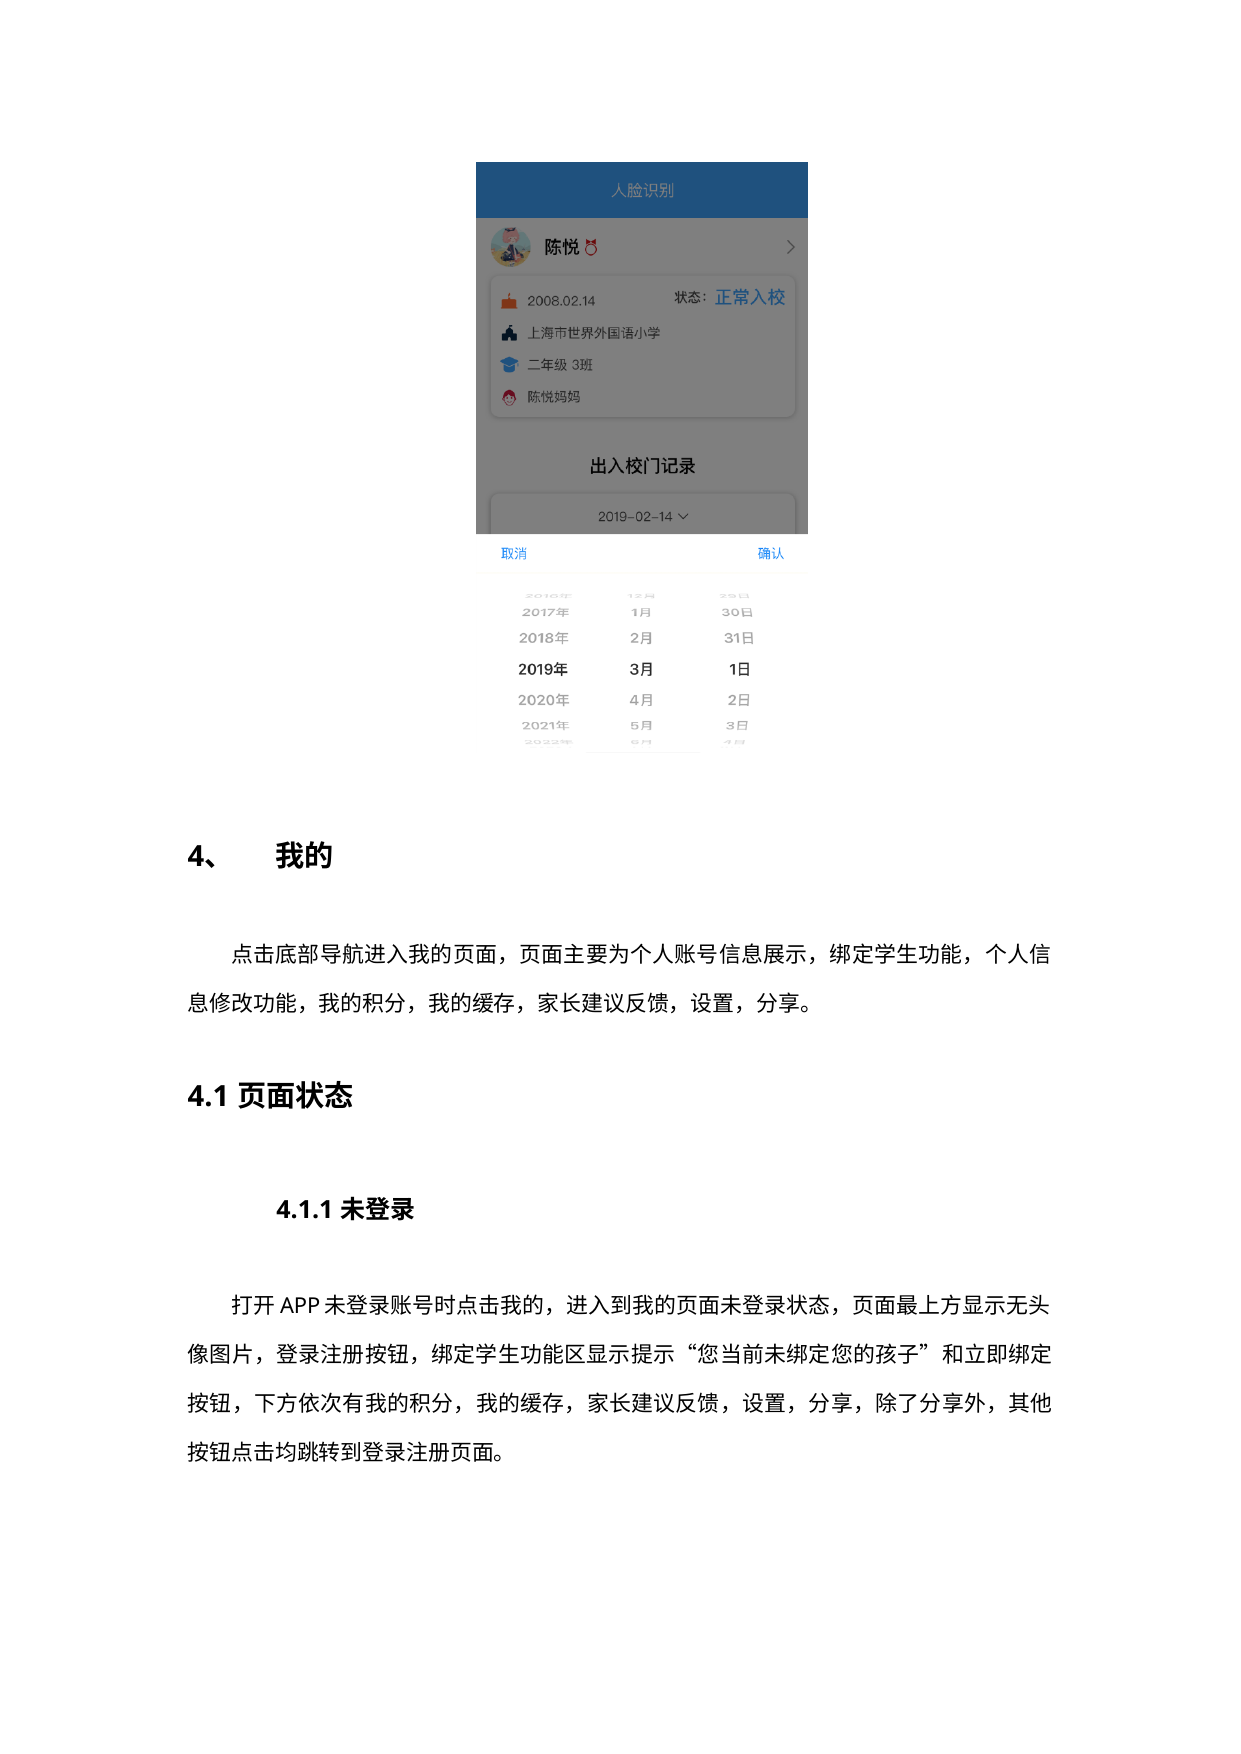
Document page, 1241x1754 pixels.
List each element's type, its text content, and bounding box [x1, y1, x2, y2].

subtitle 页面状态 [187, 1063, 1053, 1128]
subtitle 我的 [187, 821, 1053, 886]
subtitle 未登录 [276, 1177, 1053, 1242]
text 点击底部导航进入我的页面，页面主要为个人账号信息展示，绑定学生功能，个人信息修改功能，我的积分，我的缓存，家长建议反馈，设置，分享。 [187, 937, 1053, 1018]
picture [476, 162, 808, 753]
text 打开APP未登录账号时点击我的，进入到我的页面未登录状态，页面最上方显示无头像图片，登录注册按钮，绑定学生功能区显示提示“您当前未绑定您的孩子”和立即绑定按钮，下方依次有我的积分，我的缓存，家长建议反馈，设置，分享，除了分享外，其他按钮点击均跳转到登录注册页面。 [187, 1288, 1053, 1467]
